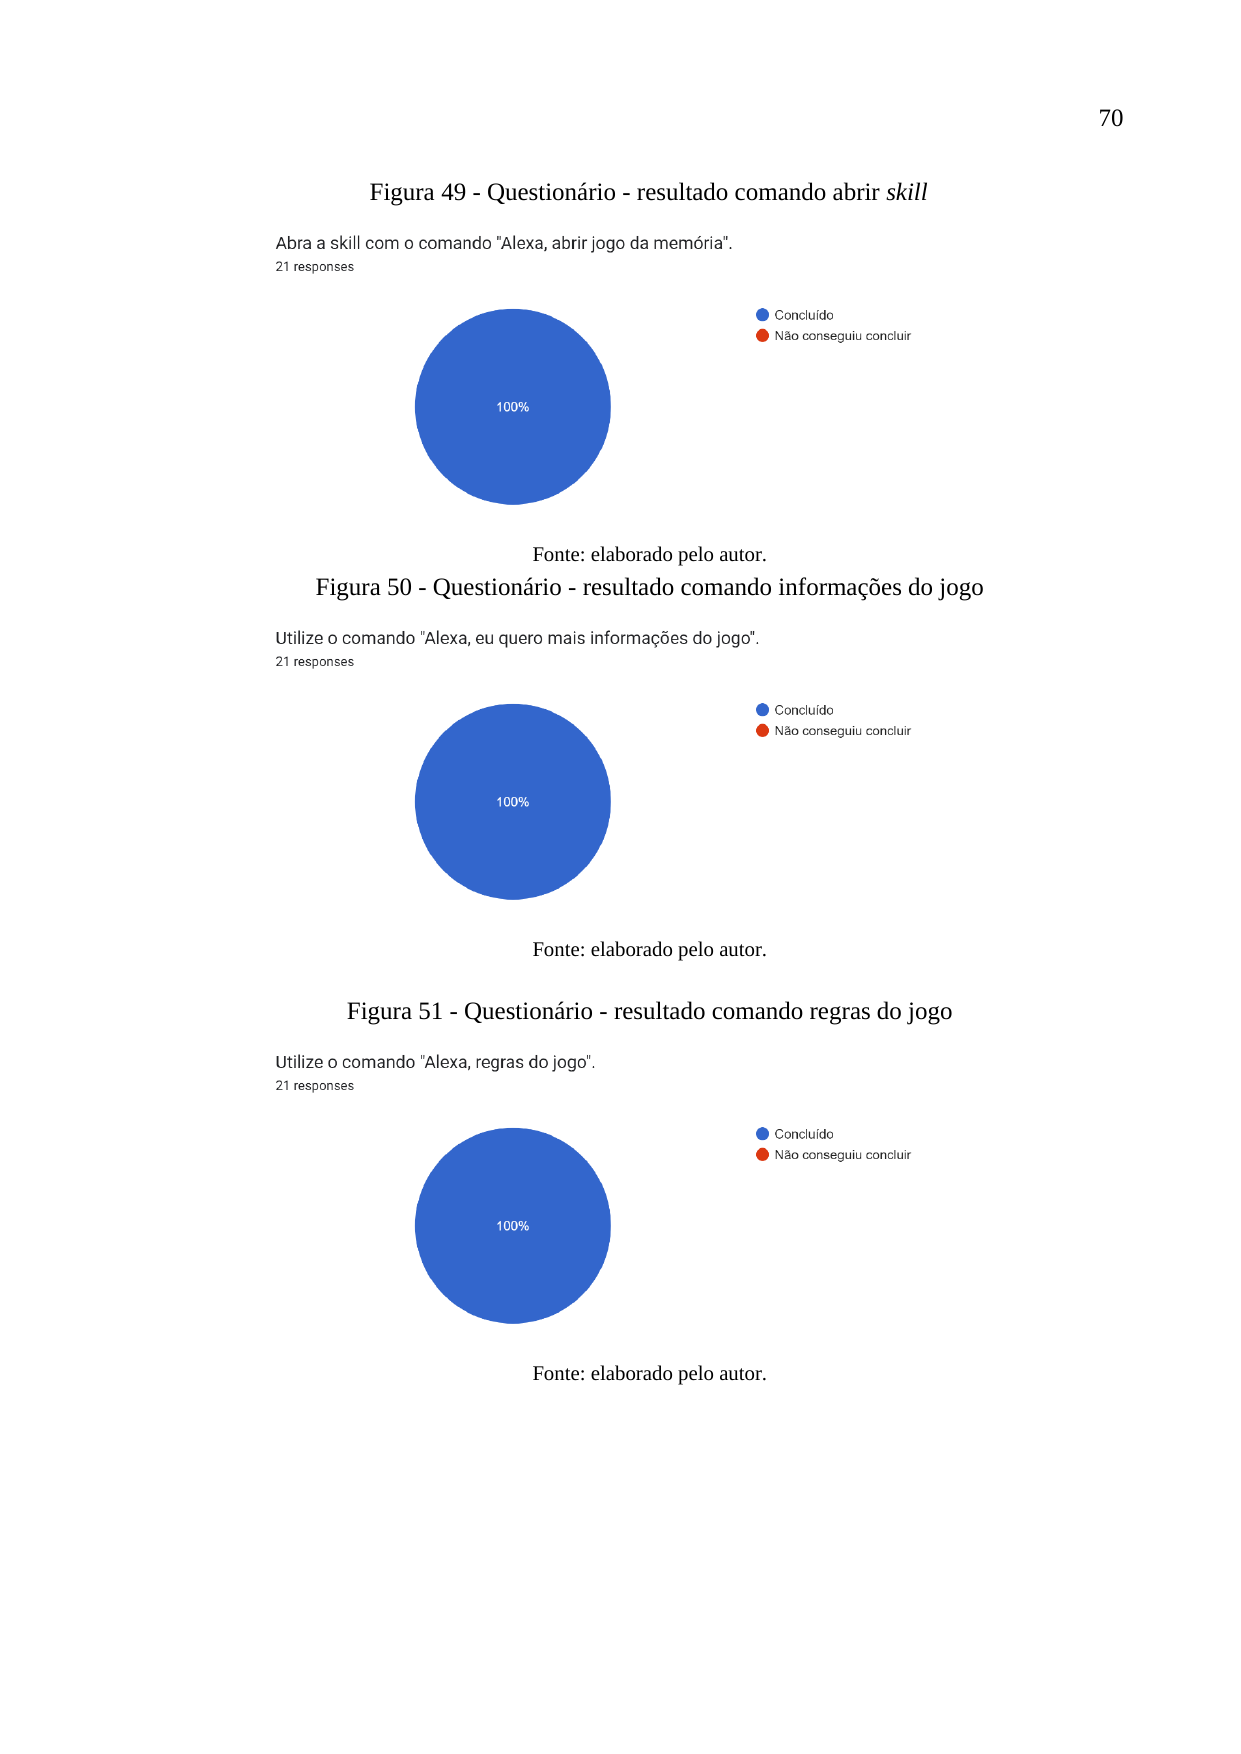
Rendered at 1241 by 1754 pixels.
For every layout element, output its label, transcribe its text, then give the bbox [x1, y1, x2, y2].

text Fonte: elaborado pelo autor. [177, 937, 1122, 961]
text Figura - Questionário - resultado comando abrir skill [177, 177, 1122, 206]
text Figura - Questionário - resultado comando regras do jogo [177, 996, 1122, 1025]
text Figura - Questionário - resultado comando informações do jogo [177, 572, 1122, 601]
text Fonte: elaborado pelo autor. [177, 1361, 1122, 1385]
picture [250, 1025, 1050, 1361]
picture [250, 206, 1050, 542]
text Fonte: elaborado pelo autor. [177, 542, 1122, 566]
picture [250, 601, 1050, 937]
